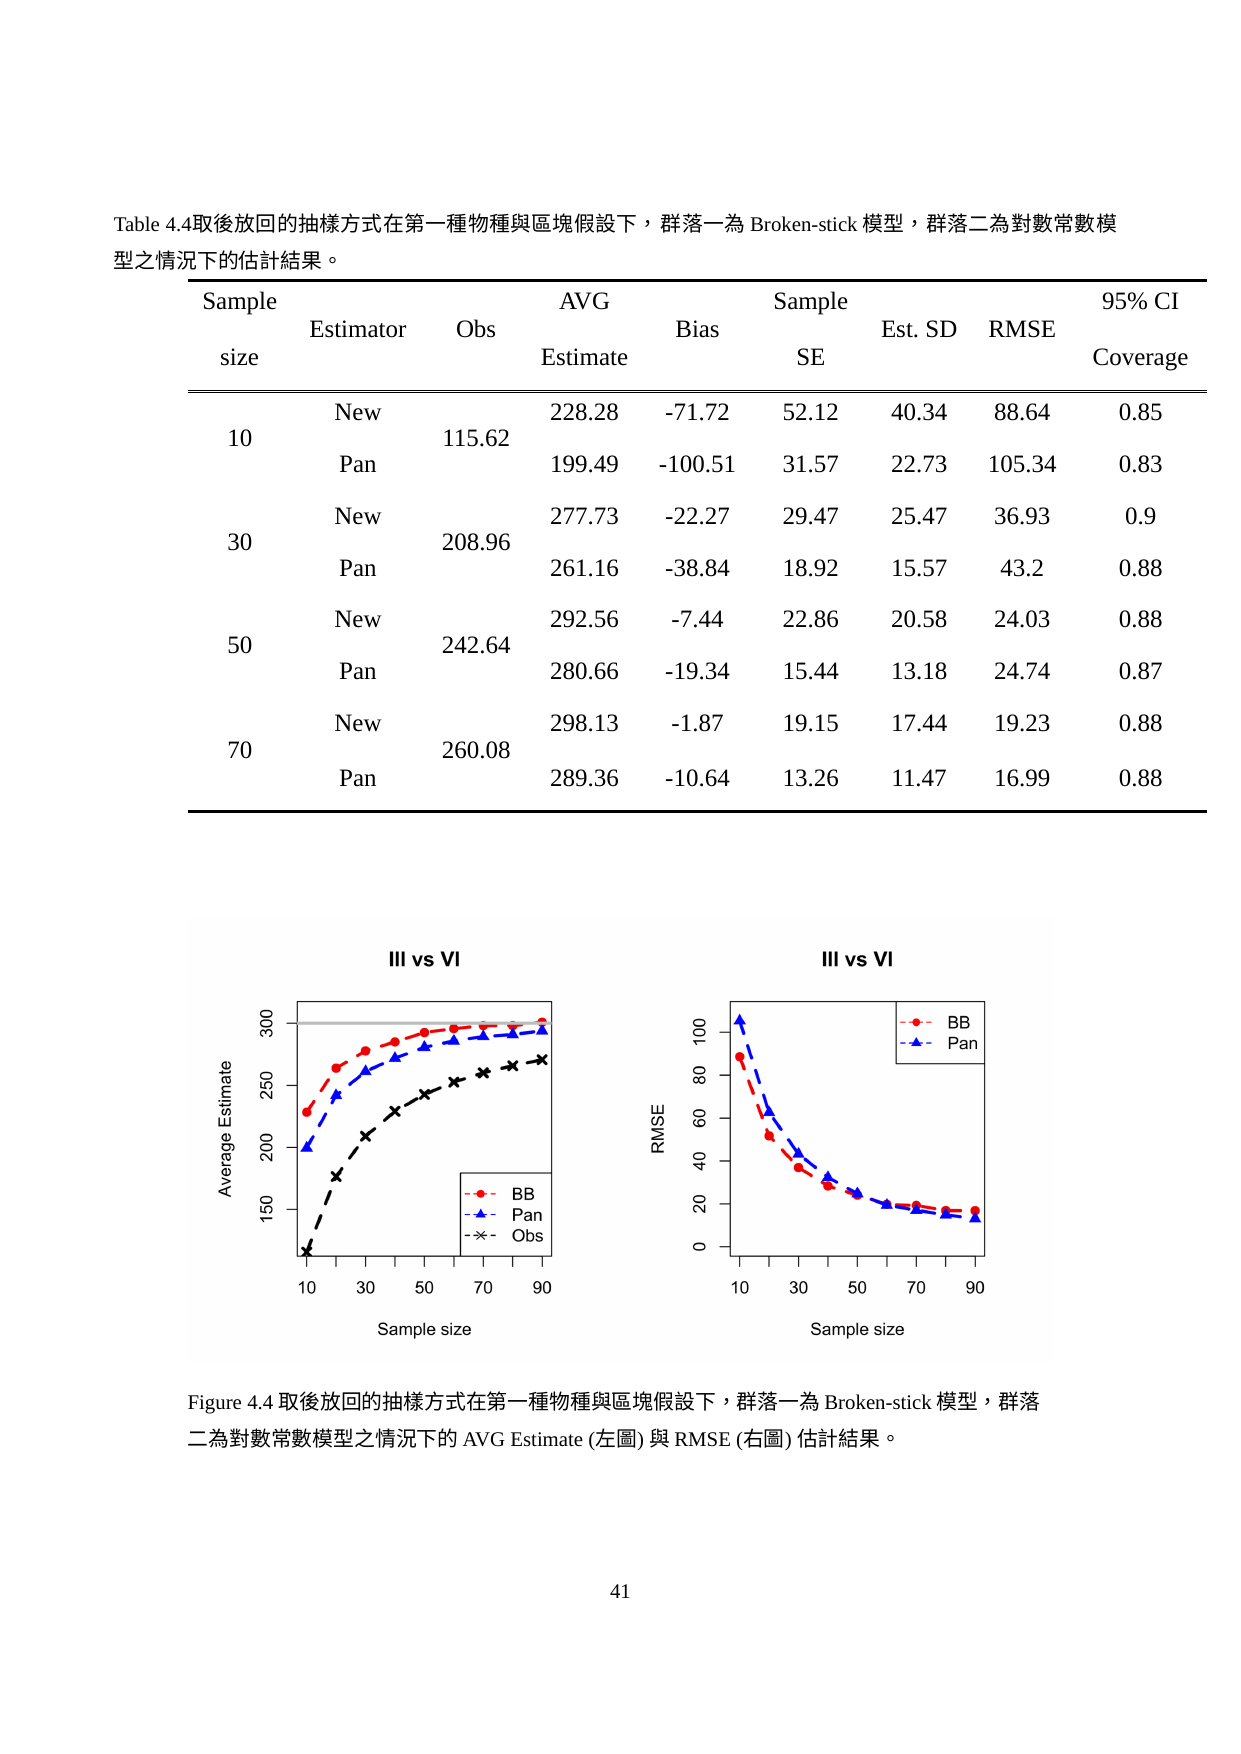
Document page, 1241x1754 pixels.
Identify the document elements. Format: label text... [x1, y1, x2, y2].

table_cell 20.58 [867, 600, 971, 652]
table_cell 13.18 [867, 652, 971, 703]
table_cell 19.15 [754, 704, 867, 755]
table_header Estimator [291, 282, 424, 390]
table_cell 0.88 [1074, 755, 1207, 810]
table_header Bias [641, 282, 754, 390]
table_cell 277.73 [528, 496, 641, 548]
table_cell -19.34 [641, 652, 754, 703]
table_cell 15.44 [754, 652, 867, 703]
table_cell 19.23 [971, 704, 1074, 755]
table_cell Pan [291, 755, 424, 810]
table_cell 15.57 [867, 548, 971, 600]
table_cell -100.51 [641, 445, 754, 496]
table_cell 36.93 [971, 496, 1074, 548]
table_cell 31.57 [754, 445, 867, 496]
table_header 95% CI Coverage [1074, 282, 1207, 390]
table_cell 24.03 [971, 600, 1074, 652]
table_cell 289.36 [528, 755, 641, 810]
table_cell 17.44 [867, 704, 971, 755]
table_cell 0.85 [1074, 393, 1207, 445]
table_cell 208.96 [424, 496, 528, 600]
table_cell 30 [188, 496, 291, 600]
table_cell 88.64 [971, 393, 1074, 445]
table_cell 29.47 [754, 496, 867, 548]
table_cell 0.88 [1074, 600, 1207, 652]
table_cell 13.26 [754, 755, 867, 810]
table_cell 11.47 [867, 755, 971, 810]
table_cell 70 [188, 704, 291, 810]
table_cell New [291, 600, 424, 652]
table_cell 199.49 [528, 445, 641, 496]
table_header AVG Estimate [528, 282, 641, 390]
table_cell 242.64 [424, 600, 528, 703]
table_cell 0.87 [1074, 652, 1207, 703]
table_cell 292.56 [528, 600, 641, 652]
table_cell Pan [291, 445, 424, 496]
table_cell 105.34 [971, 445, 1074, 496]
table_header Sample size [188, 282, 291, 390]
picture [187, 917, 1053, 1362]
table_header Obs [424, 282, 528, 390]
table_header Est. SD [867, 282, 971, 390]
table_cell 16.99 [971, 755, 1074, 810]
table_cell 10 [188, 393, 291, 496]
table_cell 50 [188, 600, 291, 703]
table_cell 0.83 [1074, 445, 1207, 496]
table_cell 0.9 [1074, 496, 1207, 548]
table_cell 0.88 [1074, 704, 1207, 755]
table_cell New [291, 704, 424, 755]
table_cell 298.13 [528, 704, 641, 755]
table_cell 228.28 [528, 393, 641, 445]
table_cell 25.47 [867, 496, 971, 548]
table_cell -71.72 [641, 393, 754, 445]
table_cell 40.34 [867, 393, 971, 445]
table_cell New [291, 393, 424, 445]
table_cell Pan [291, 652, 424, 703]
table_cell -22.27 [641, 496, 754, 548]
table_cell Pan [291, 548, 424, 600]
table_cell 0.88 [1074, 548, 1207, 600]
table_cell 22.86 [754, 600, 867, 652]
table_cell New [291, 496, 424, 548]
table_header RMSE [971, 282, 1074, 390]
table_header Sample SE [754, 282, 867, 390]
table_cell 261.16 [528, 548, 641, 600]
table_cell 115.62 [424, 393, 528, 496]
table_cell 22.73 [867, 445, 971, 496]
table_cell -1.87 [641, 704, 754, 755]
table_cell -7.44 [641, 600, 754, 652]
table_cell 18.92 [754, 548, 867, 600]
table_cell -38.84 [641, 548, 754, 600]
table_cell -10.64 [641, 755, 754, 810]
table_cell 260.08 [424, 704, 528, 810]
table_cell 43.2 [971, 548, 1074, 600]
table_cell 24.74 [971, 652, 1074, 703]
table_cell 52.12 [754, 393, 867, 445]
table_cell 280.66 [528, 652, 641, 703]
